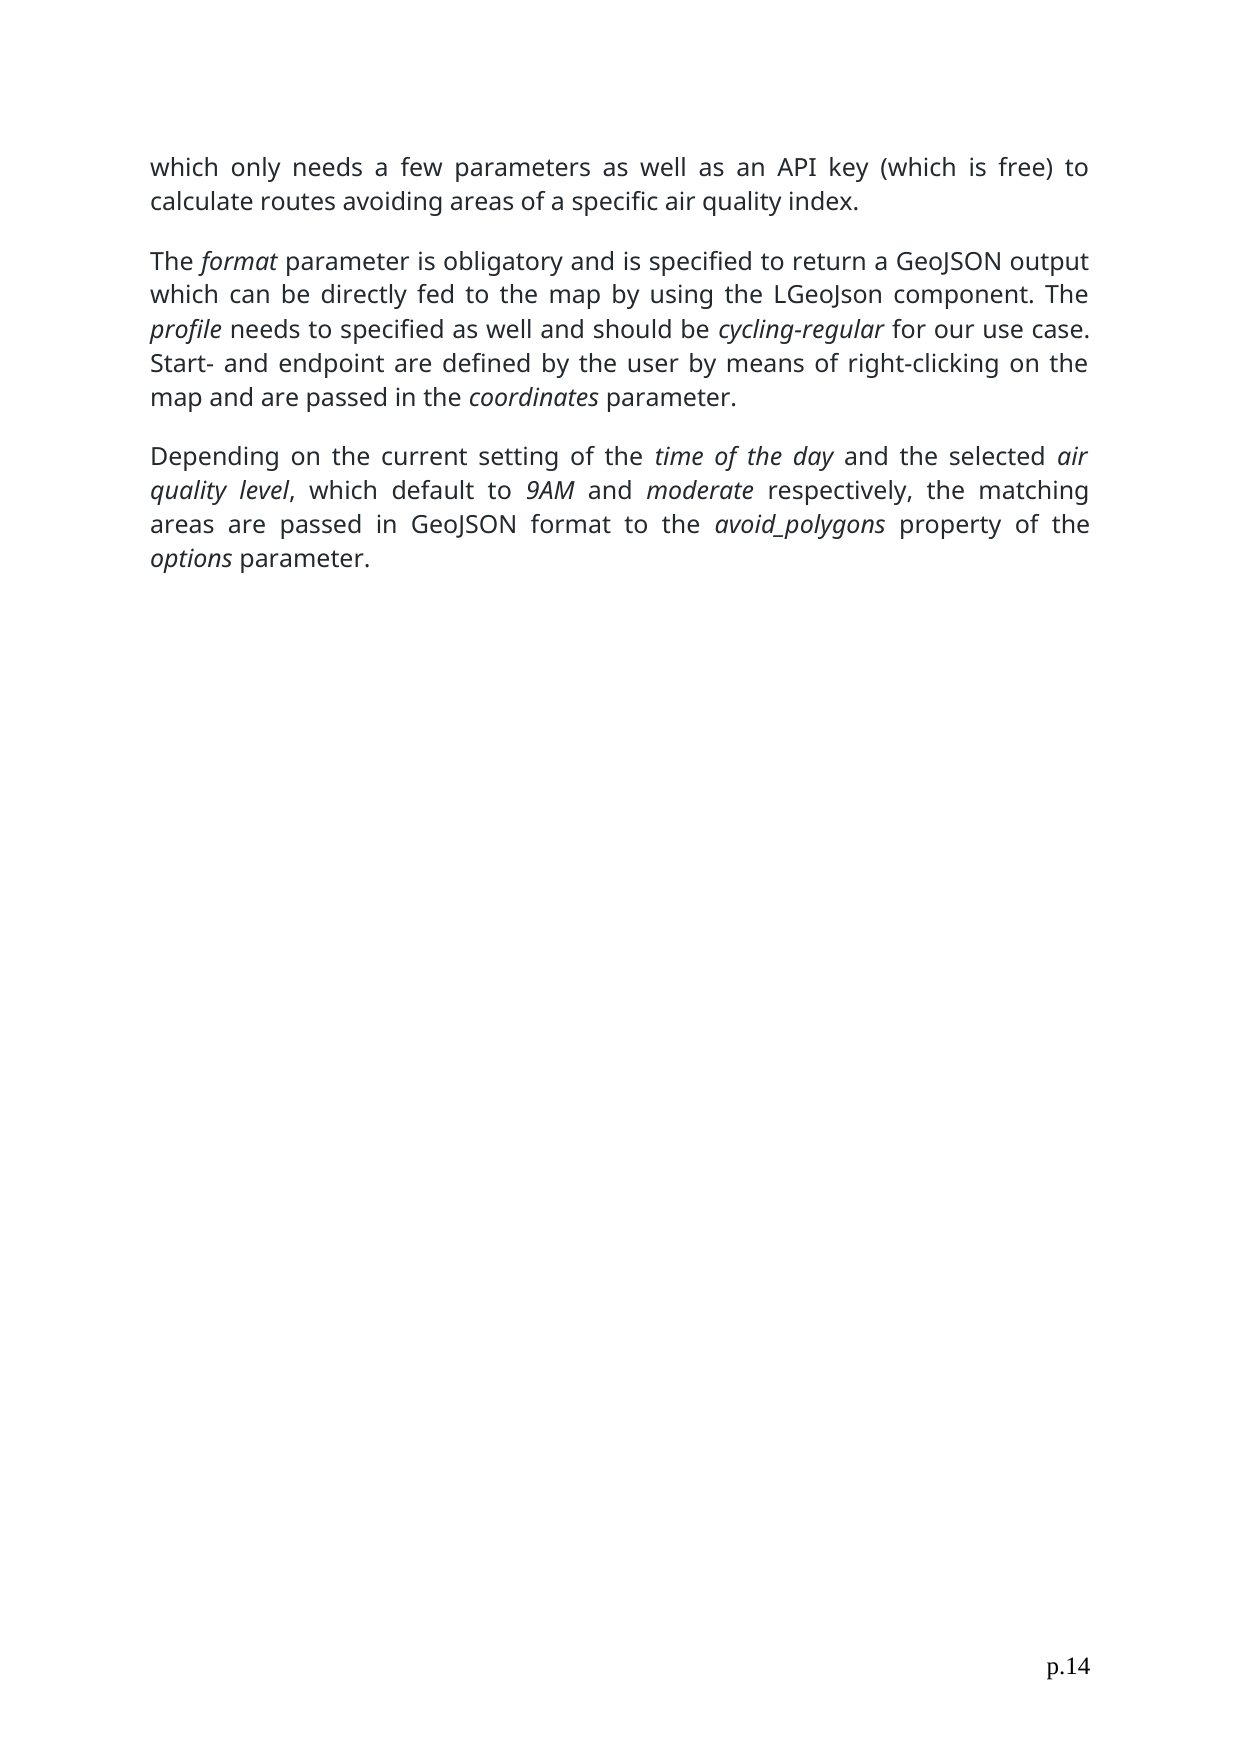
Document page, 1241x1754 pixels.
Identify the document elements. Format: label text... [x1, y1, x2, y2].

text Depending on the current setting of the time of the day and the selected air quality level, which default to 9AM and moderate respectively, the matching areas are passed in GeoJSON format to the avoid_polygons property of the options parameter. [150, 438, 1090, 575]
text The format parameter is obligatory and is specified to return a GeoJSON output which can be directly fed to the map by using the LGeoJson component. The profile needs to specified as well and should be cycling-regular for our use case. Start- and endpoint are defined by the user by means of right-clicking on the map and are passed in the coordinates parameter. [150, 243, 1090, 413]
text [150, 150, 1090, 218]
